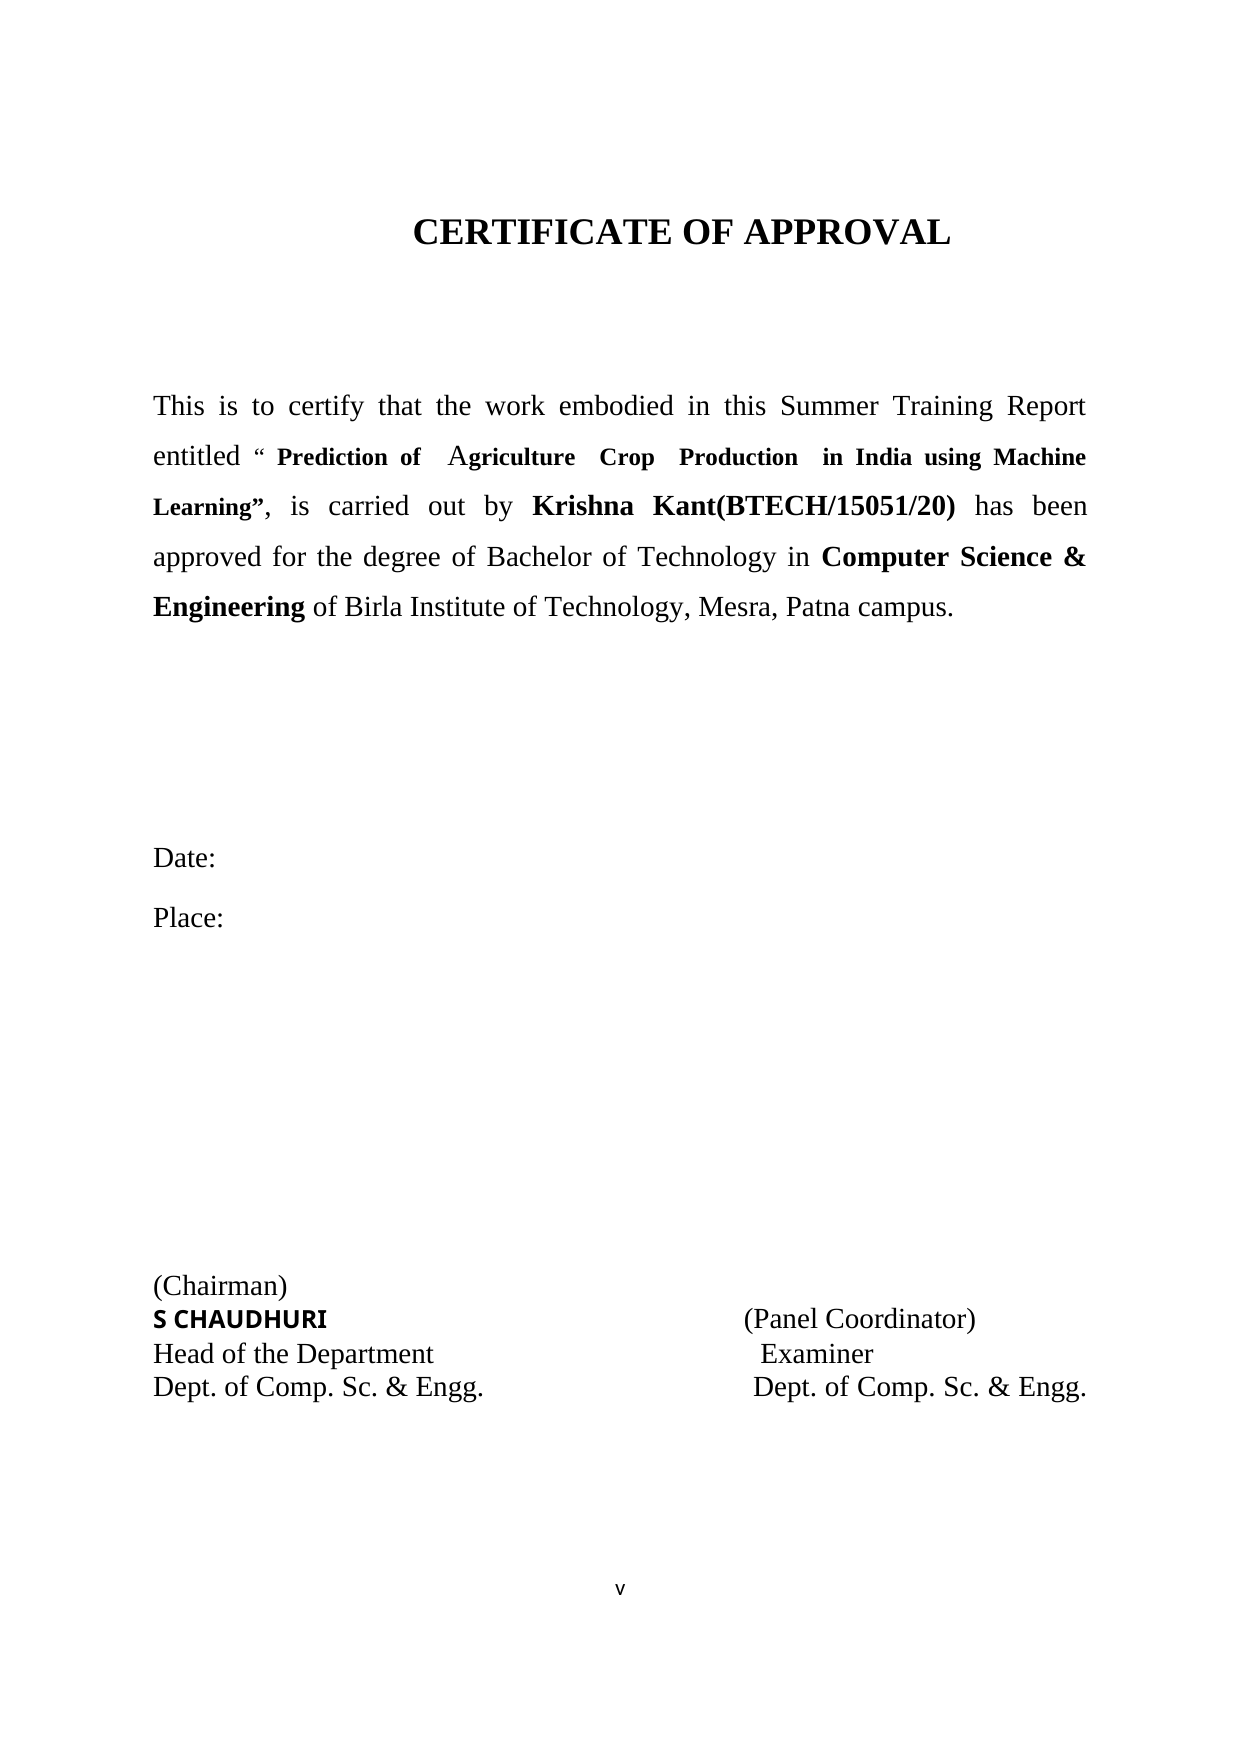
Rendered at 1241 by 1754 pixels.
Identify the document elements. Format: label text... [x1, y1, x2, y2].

subtitle CERTIFICATE OF APPROVAL [277, 210, 1087, 253]
text Date: [153, 841, 1087, 874]
text (Chairman) [153, 1268, 1087, 1301]
text This is to certify that the work embodied in this Summer Training Report entitled “ Prediction of Agriculture Crop Production in India using Machine Learning”, is carried out by Krishna Kant(BTECH/15051/20) has been approved for the degree of Bachelor of Technology in Computer Science & Engineering of Birla Institute of Technology, Mesra, Patna campus. [153, 388, 1087, 623]
text S CHAUDHURI (Panel Coordinator) [153, 1301, 1087, 1336]
text Dept. of Comp. Sc. & Engg. Dept. of Comp. Sc. & Engg. [153, 1369, 1087, 1480]
text Head of the Department Examiner [153, 1336, 1087, 1369]
text Place: [153, 900, 1087, 934]
